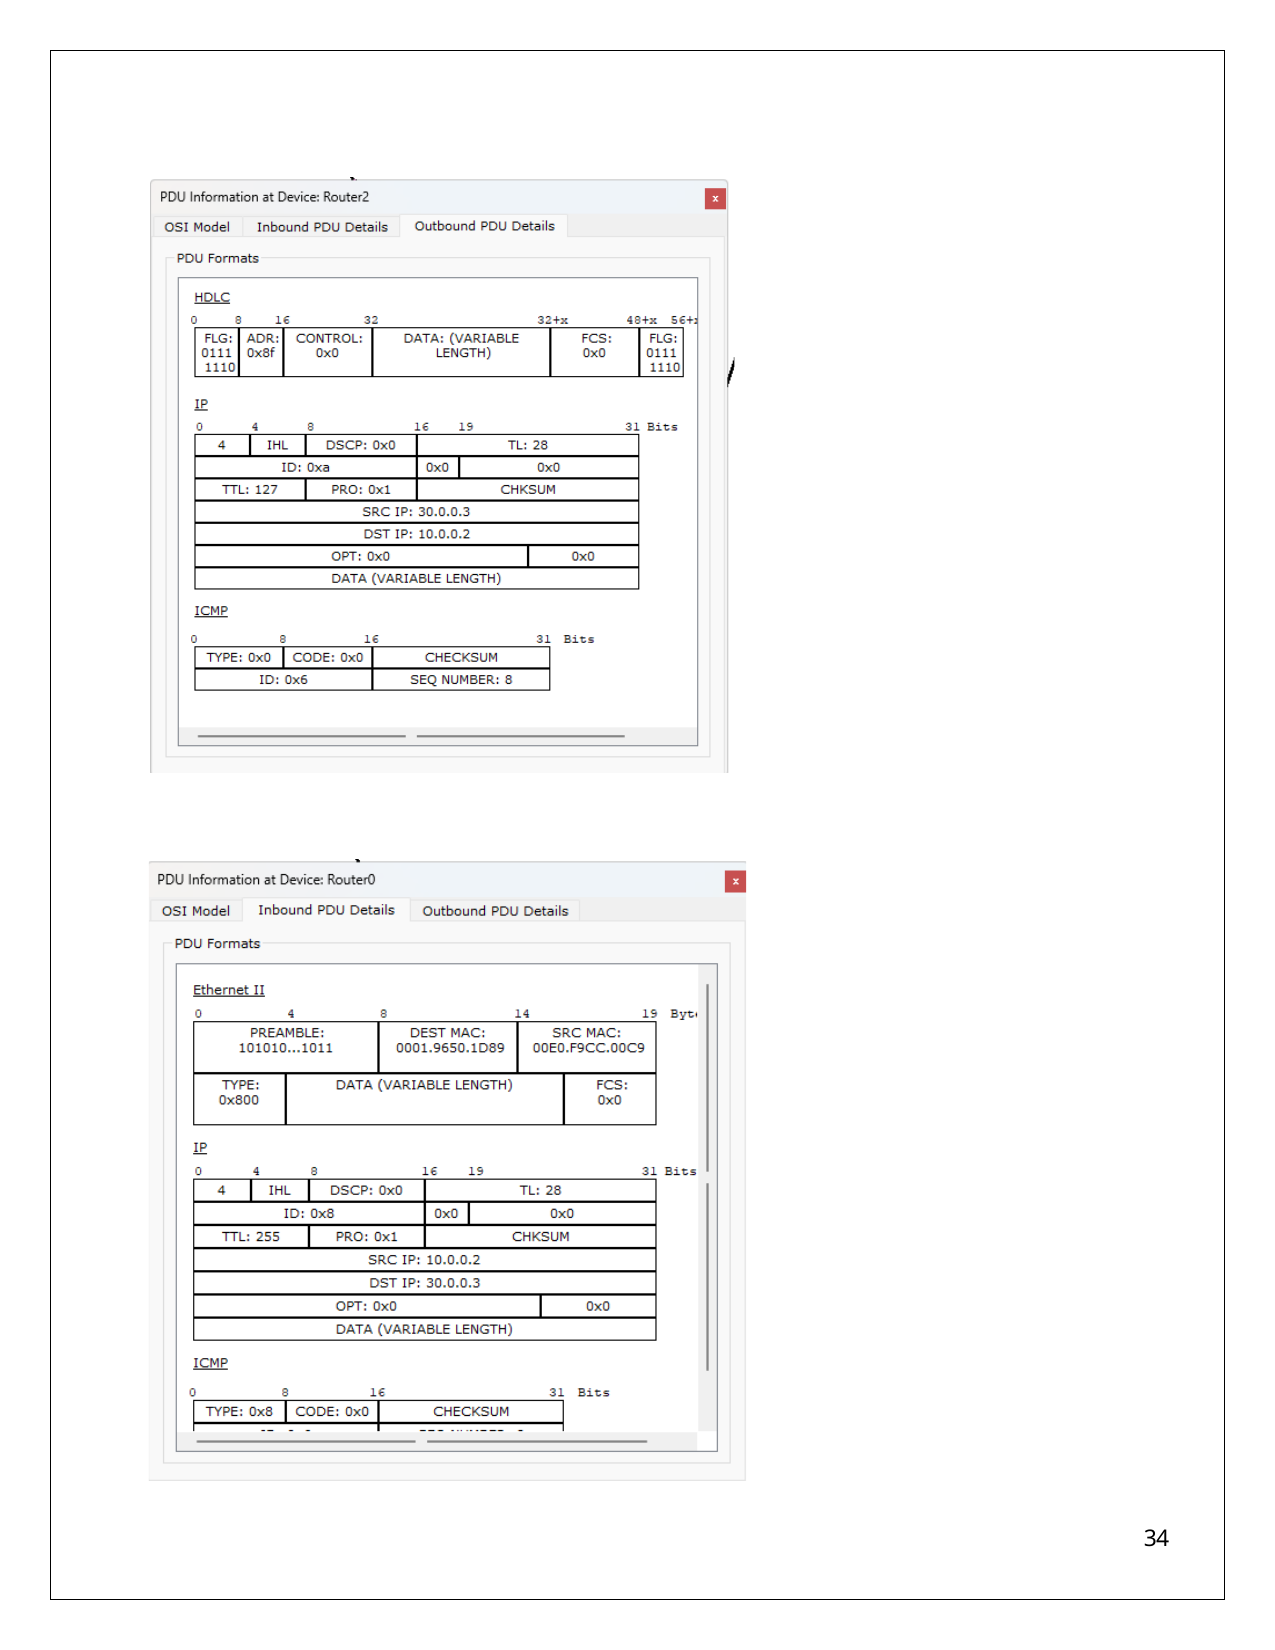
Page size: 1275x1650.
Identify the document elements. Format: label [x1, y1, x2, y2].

picture [148, 859, 747, 1481]
picture [150, 177, 735, 773]
